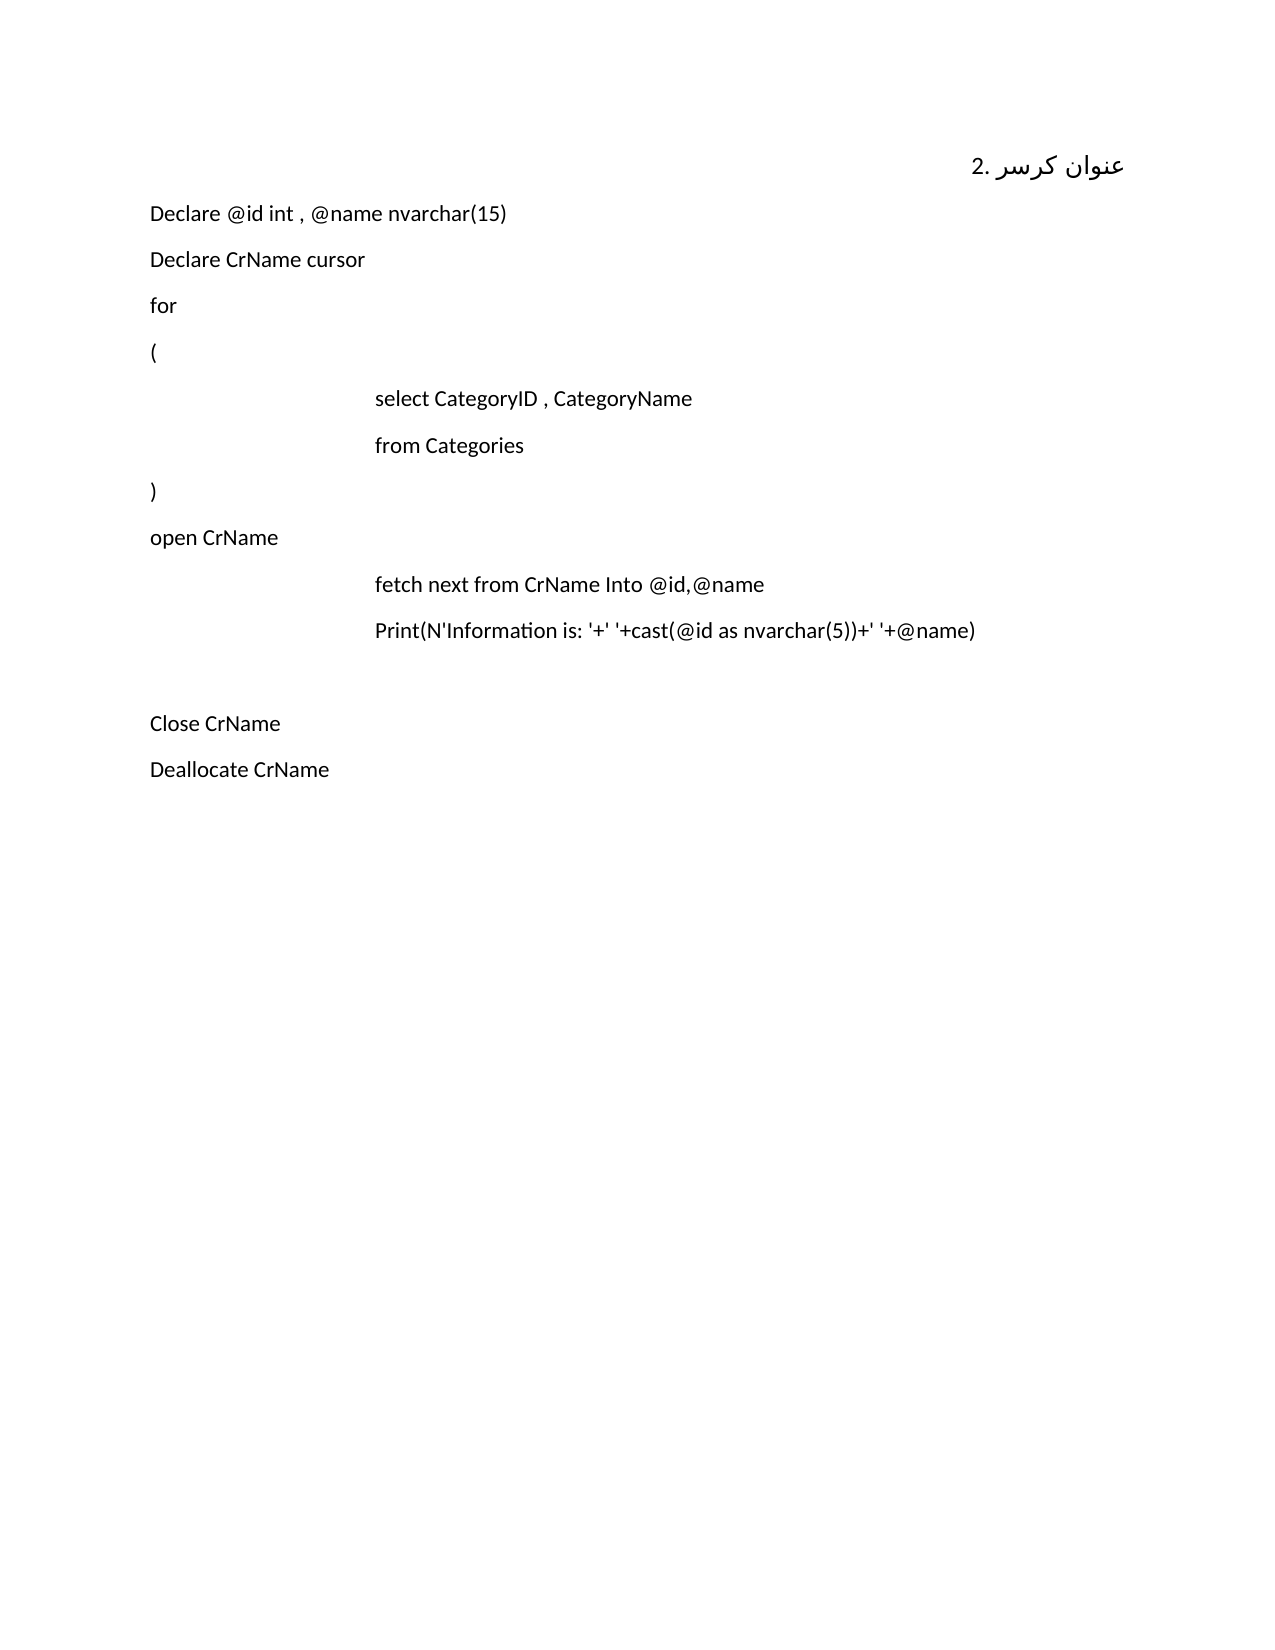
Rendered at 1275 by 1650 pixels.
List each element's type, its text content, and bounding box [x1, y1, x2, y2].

text Deallocate CrName [150, 755, 1125, 783]
text for [150, 292, 1125, 320]
text Close CrName [150, 709, 1125, 737]
text ( [150, 338, 1125, 366]
text fetch next from CrName Into @id,@name [150, 570, 1125, 598]
text 2. عنوان کرسر [150, 150, 1125, 181]
text Print(N'Information is: '+' '+cast(@id as nvarchar(5))+' '+@name) [150, 616, 1125, 644]
text select CategoryID , CategoryName [150, 384, 1125, 412]
text Declare @id int , @name nvarchar(15) [150, 199, 1125, 227]
text ) [150, 477, 1125, 505]
text from Categories [150, 431, 1125, 459]
text open CrName [150, 523, 1125, 551]
text Declare CrName cursor [150, 245, 1125, 273]
